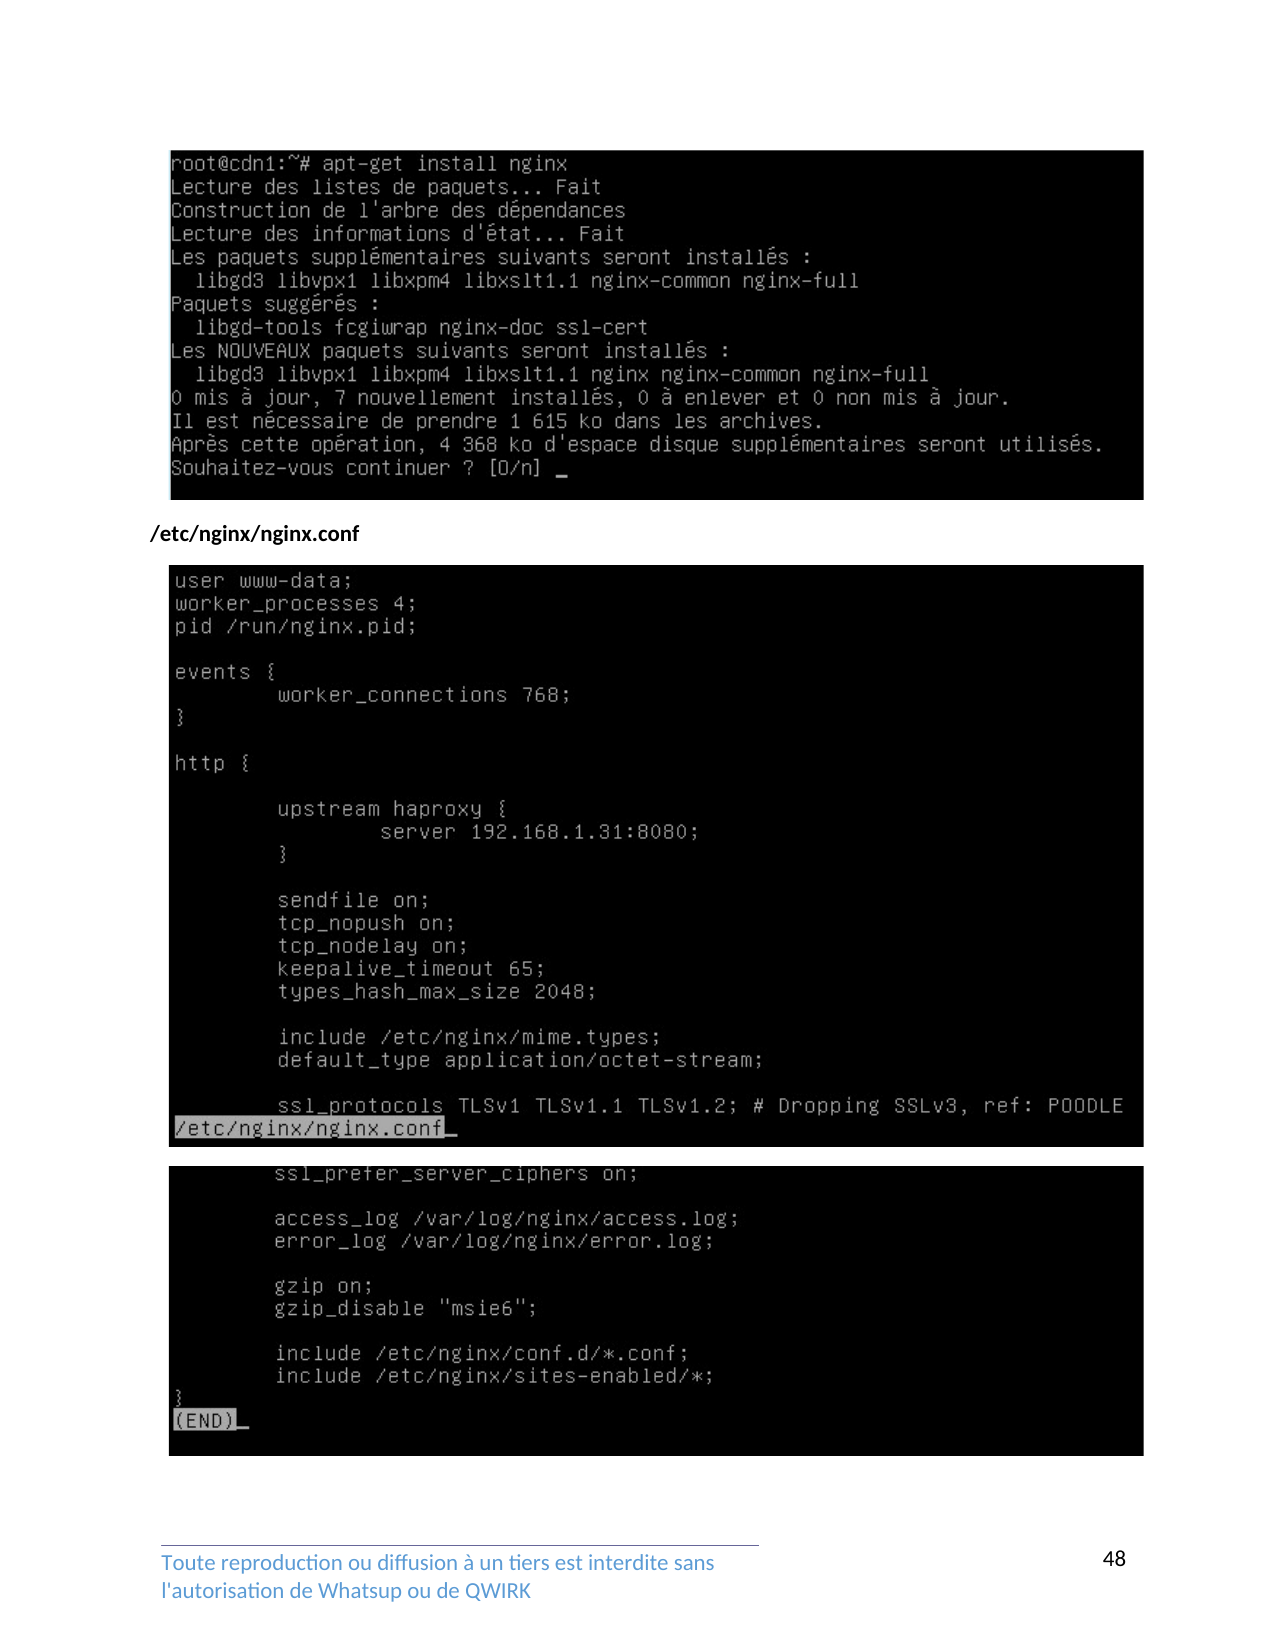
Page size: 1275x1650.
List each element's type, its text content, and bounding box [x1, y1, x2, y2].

text /etc/nginx/nginx.conf [150, 519, 1125, 547]
